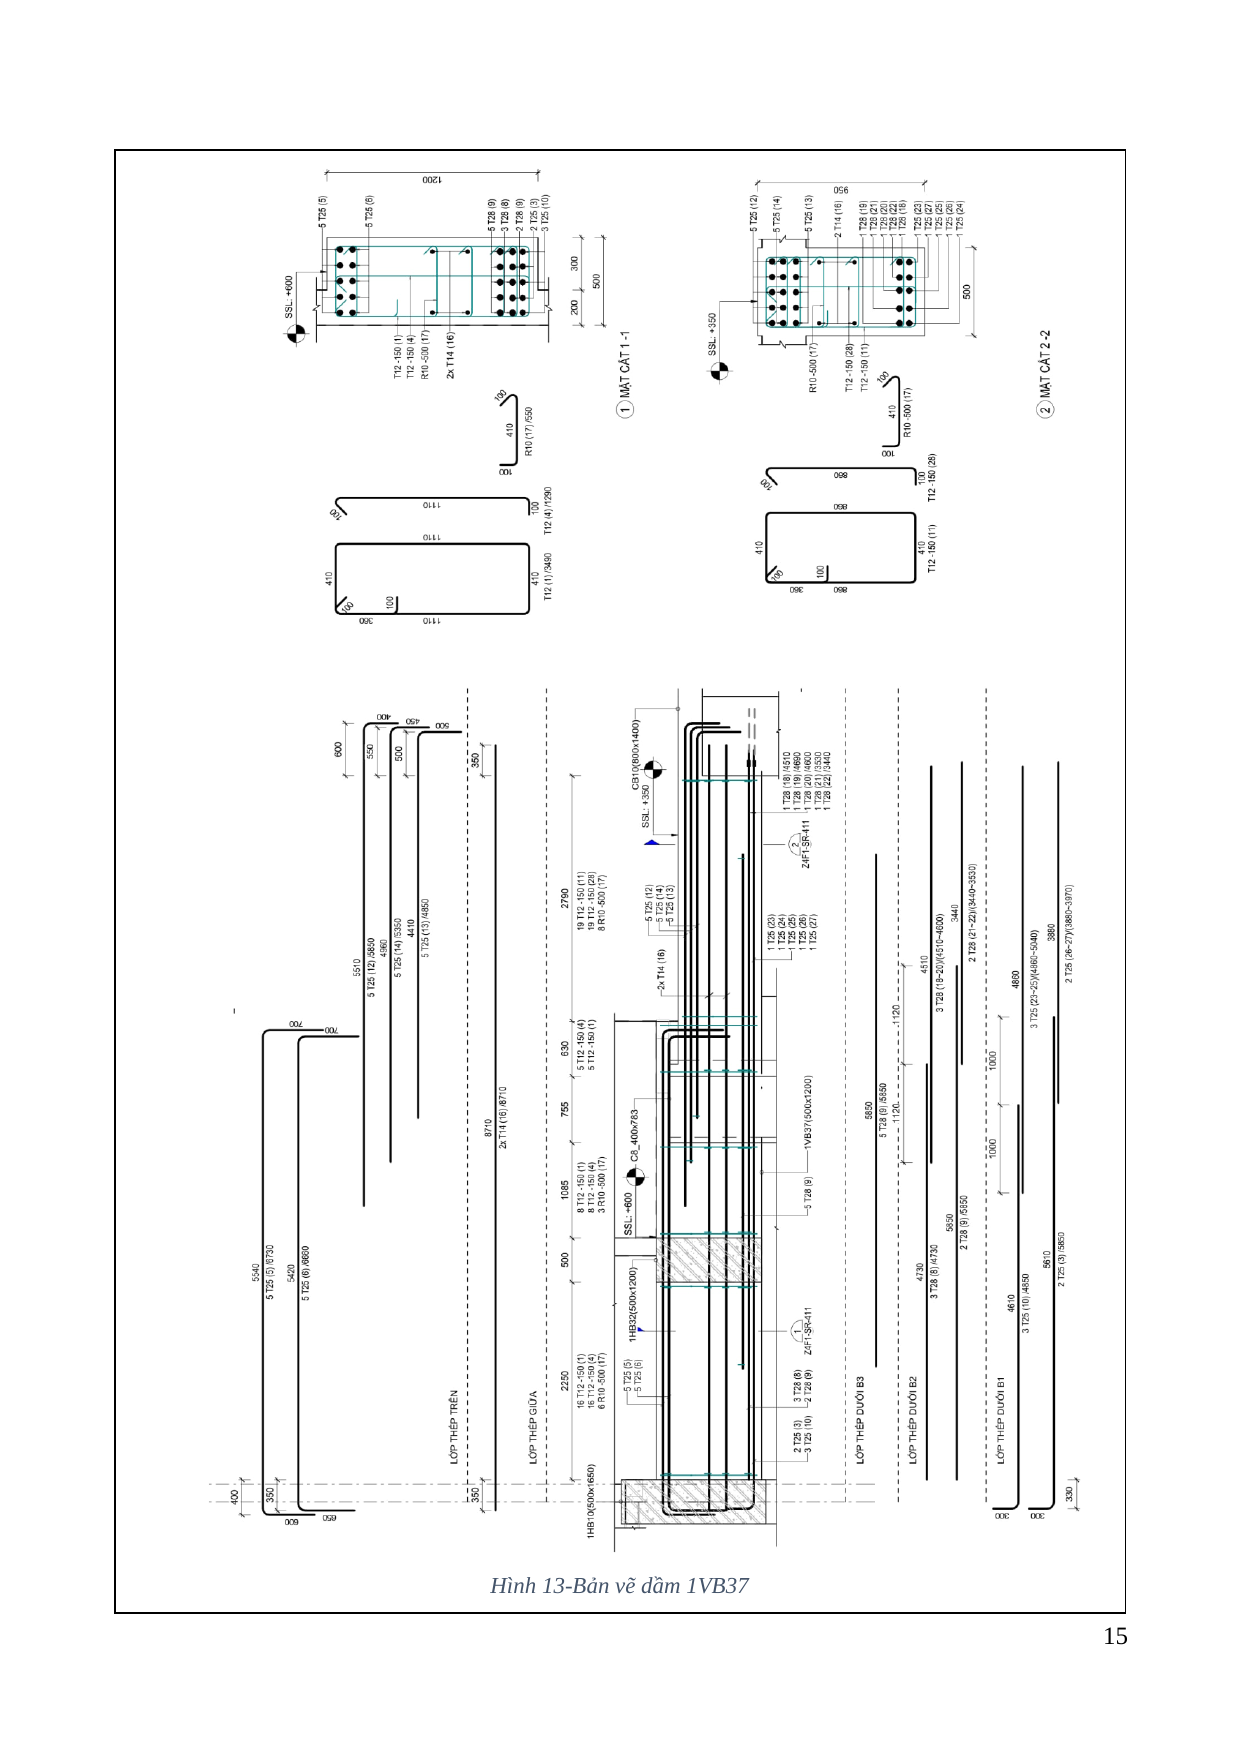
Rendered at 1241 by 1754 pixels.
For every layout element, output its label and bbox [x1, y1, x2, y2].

picture [208, 160, 1099, 1556]
